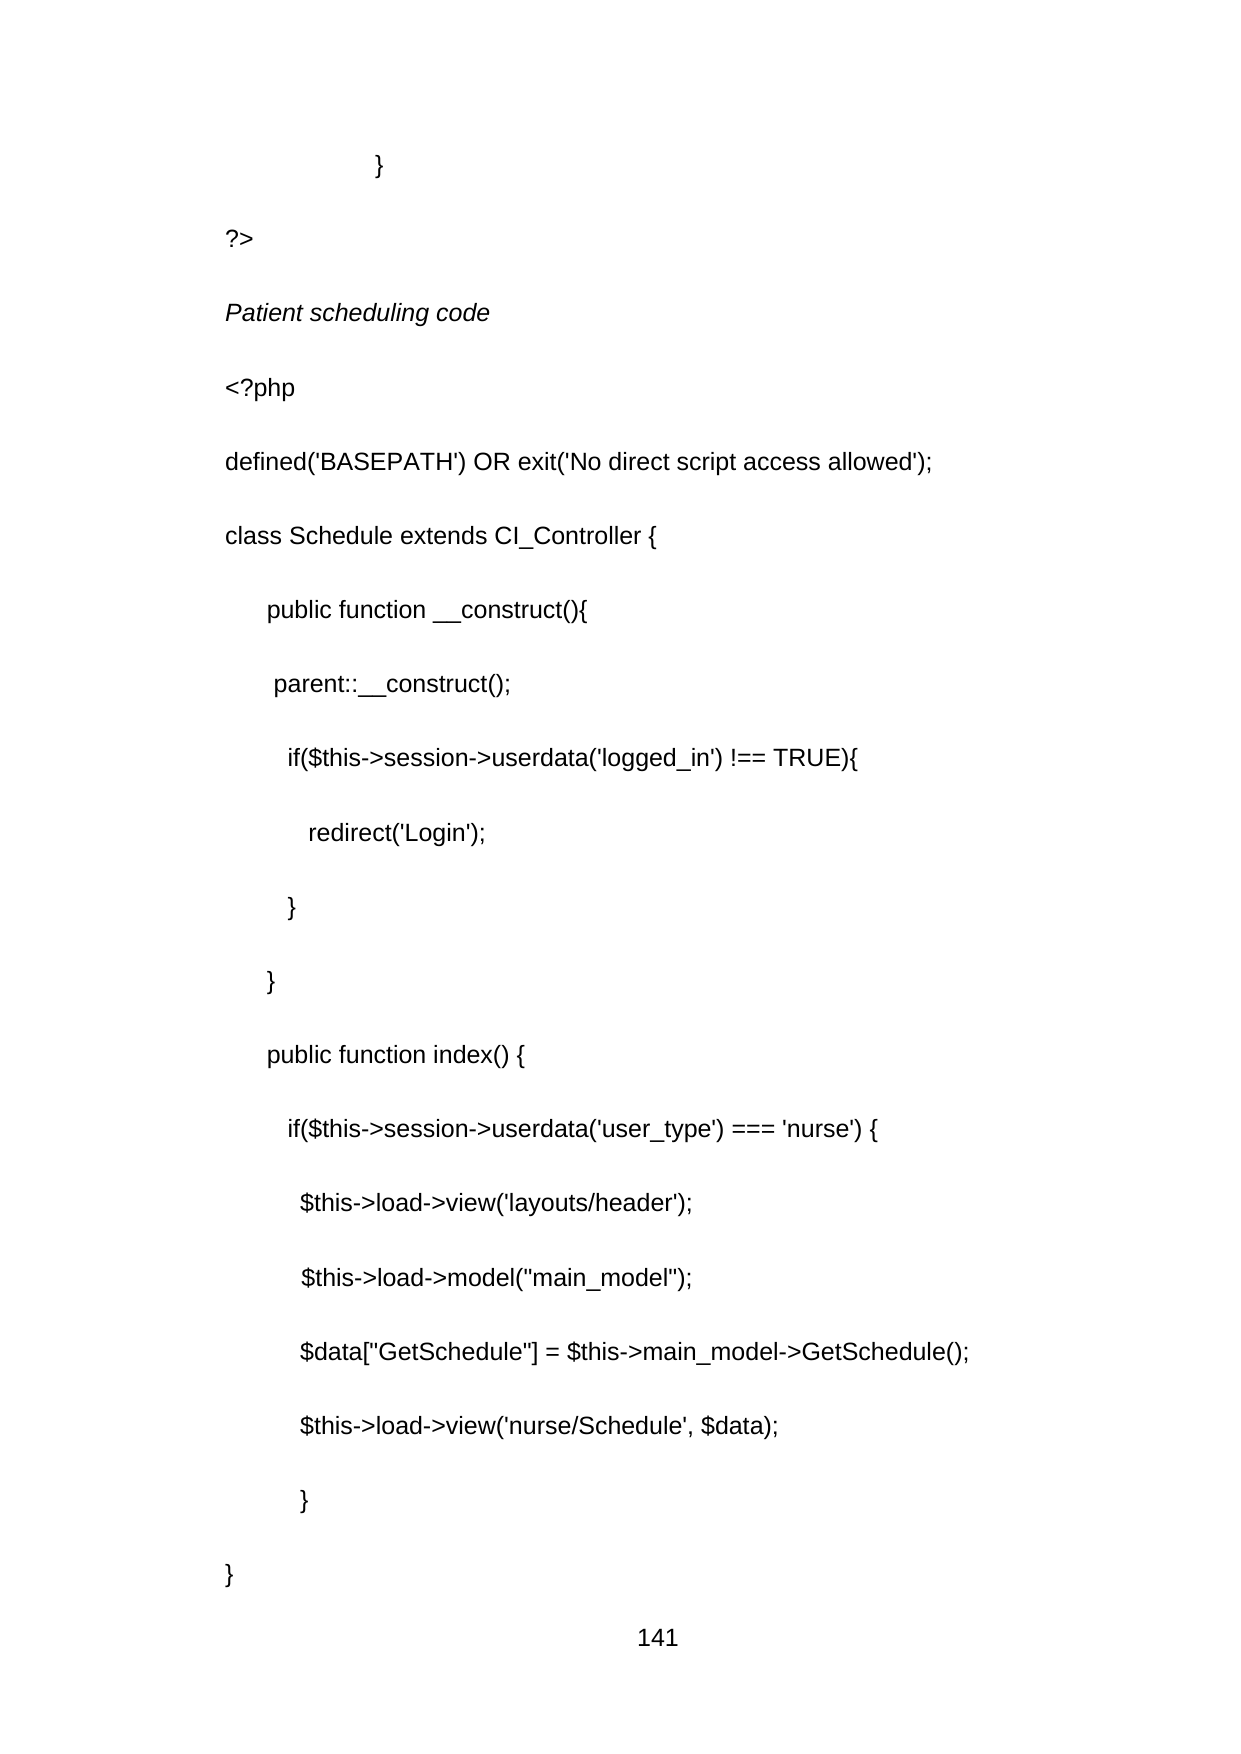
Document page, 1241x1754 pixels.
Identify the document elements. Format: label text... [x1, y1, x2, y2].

text Patient scheduling code [225, 298, 1090, 327]
text } [225, 1559, 1090, 1588]
text public function index() { [225, 1040, 1090, 1069]
text $this->load->model("main_model"); [225, 1262, 1090, 1291]
text parent::__construct(); [225, 669, 1090, 698]
text class Schedule extends CI_Controller { [225, 521, 1090, 549]
text } [225, 150, 1090, 179]
text } [225, 892, 1090, 920]
text $this->load->view('layouts/header'); [300, 1188, 1090, 1217]
text } [225, 966, 1090, 994]
text ?> [225, 224, 1090, 253]
text $this->load->view('nurse/Schedule', $data); [225, 1411, 1090, 1439]
text } [225, 1485, 1090, 1514]
text if($this->session->userdata('user_type') === 'nurse') { [225, 1114, 1090, 1143]
text redirect('Login'); [225, 817, 1090, 846]
text <?php [225, 372, 1090, 401]
text if($this->session->userdata('logged_in') !== TRUE){ [225, 743, 1090, 772]
text public function __construct(){ [225, 595, 1090, 624]
text defined('BASEPATH') OR exit('No direct script access allowed'); [225, 447, 1090, 475]
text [225, 1337, 1090, 1365]
